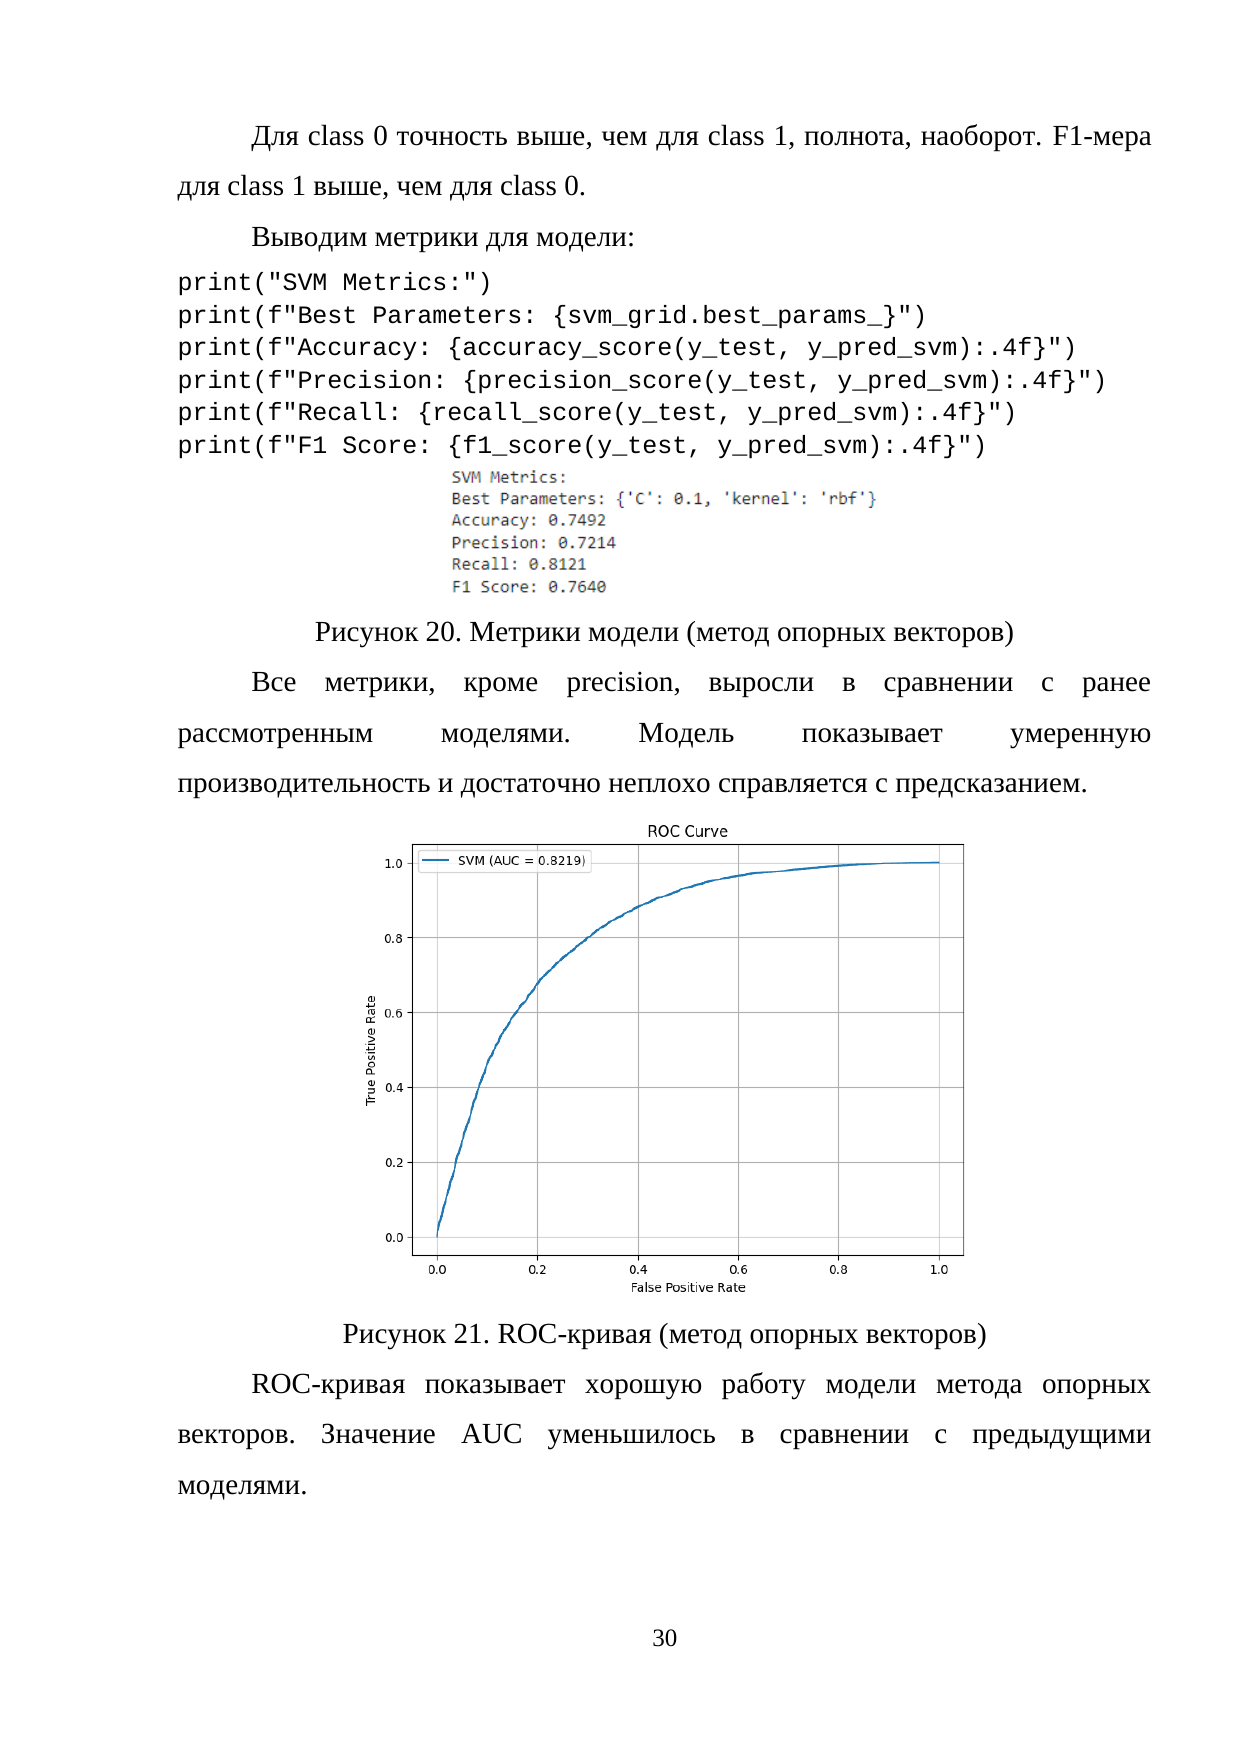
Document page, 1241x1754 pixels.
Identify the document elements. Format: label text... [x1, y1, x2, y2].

text print(f"Best Parameters: {svm_grid.best_params_}") [177, 302, 1152, 331]
text Выводим метрики для модели: [177, 219, 1152, 252]
text print("SVM Metrics:") [177, 270, 1152, 298]
text print(f"Recall: {recall_score(y_test, y_pred_svm):.4f}") [177, 400, 1152, 428]
text ROC-кривая показывает хорошую работу модели метода опорных векторов. Значение AUC уменьшилось в сравнении с предыдущими моделями. [177, 1366, 1152, 1500]
text print(f"F1 Score: {f1_score(y_test, y_pred_svm):.4f}") [177, 432, 1152, 461]
text Все метрики, кроме precision, выросли в сравнении с ранее рассмотренным моделями. Модель показывает умеренную производительность и достаточно неплохо справляется с предсказанием. [177, 664, 1152, 798]
text Рисунок 21. ROC-кривая (метод опорных векторов) [177, 1316, 1152, 1349]
text print(f"Precision: {precision_score(y_test, y_pred_svm):.4f}") [177, 367, 1152, 396]
text Рисунок 20. Метрики модели (метод опорных векторов) [177, 614, 1152, 648]
picture [443, 464, 885, 600]
picture [357, 815, 972, 1302]
text print(f"Accuracy: {accuracy_score(y_test, y_pred_svm):.4f}") [177, 335, 1152, 363]
text Для class 0 точность выше, чем для class 1, полнота, наоборот. F1-мера для class 1 выше, чем для class 0. [177, 118, 1152, 202]
